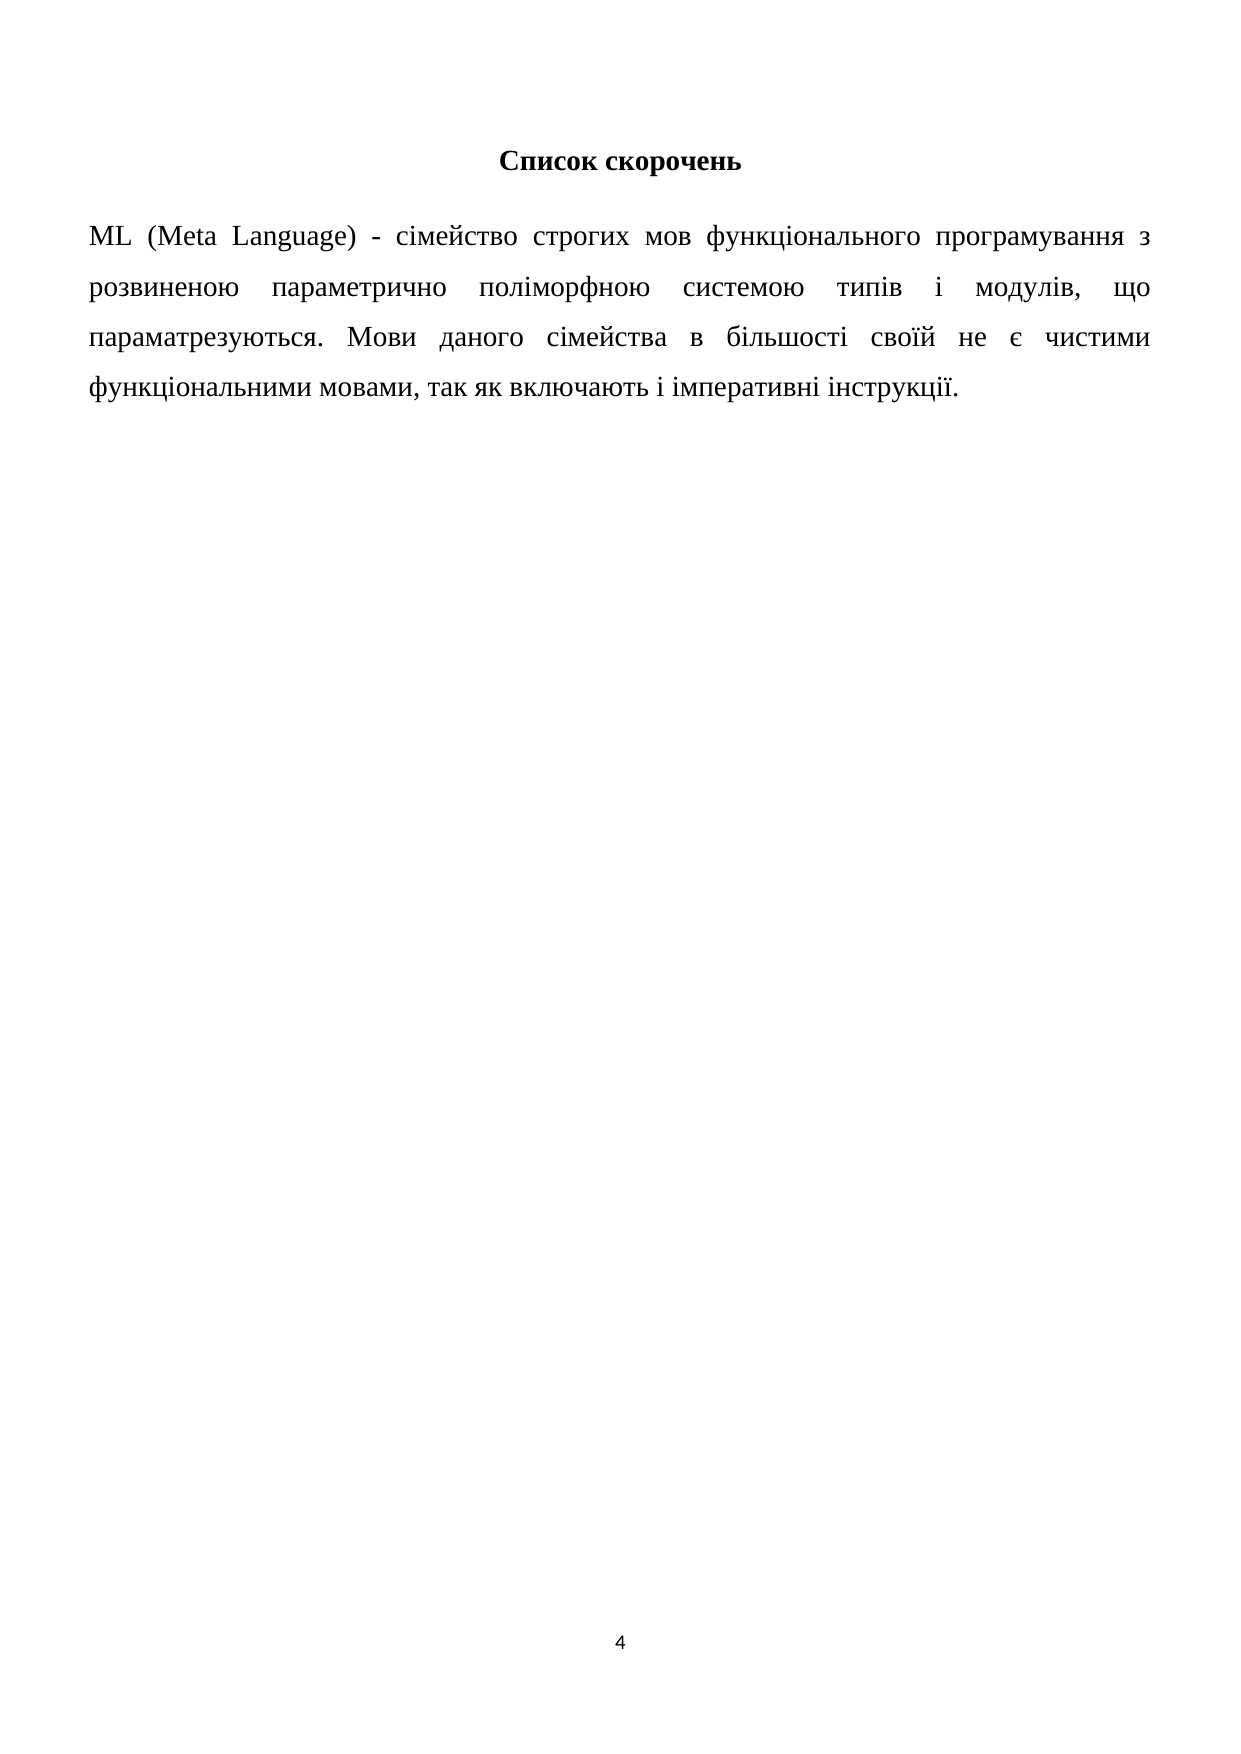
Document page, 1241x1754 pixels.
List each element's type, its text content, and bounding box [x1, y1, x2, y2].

subtitle Список скорочень [89, 143, 1152, 177]
subtitle ML (Meta Language) - сімейство строгих мов функціонального програмування з розвиненою параметрично поліморфною системою типів і модулів, що параматрезуються. Мови даного сімейства в більшості своїй не є чистими функціональними мовами, так як включають і імперативні інструкції. [89, 218, 1152, 403]
